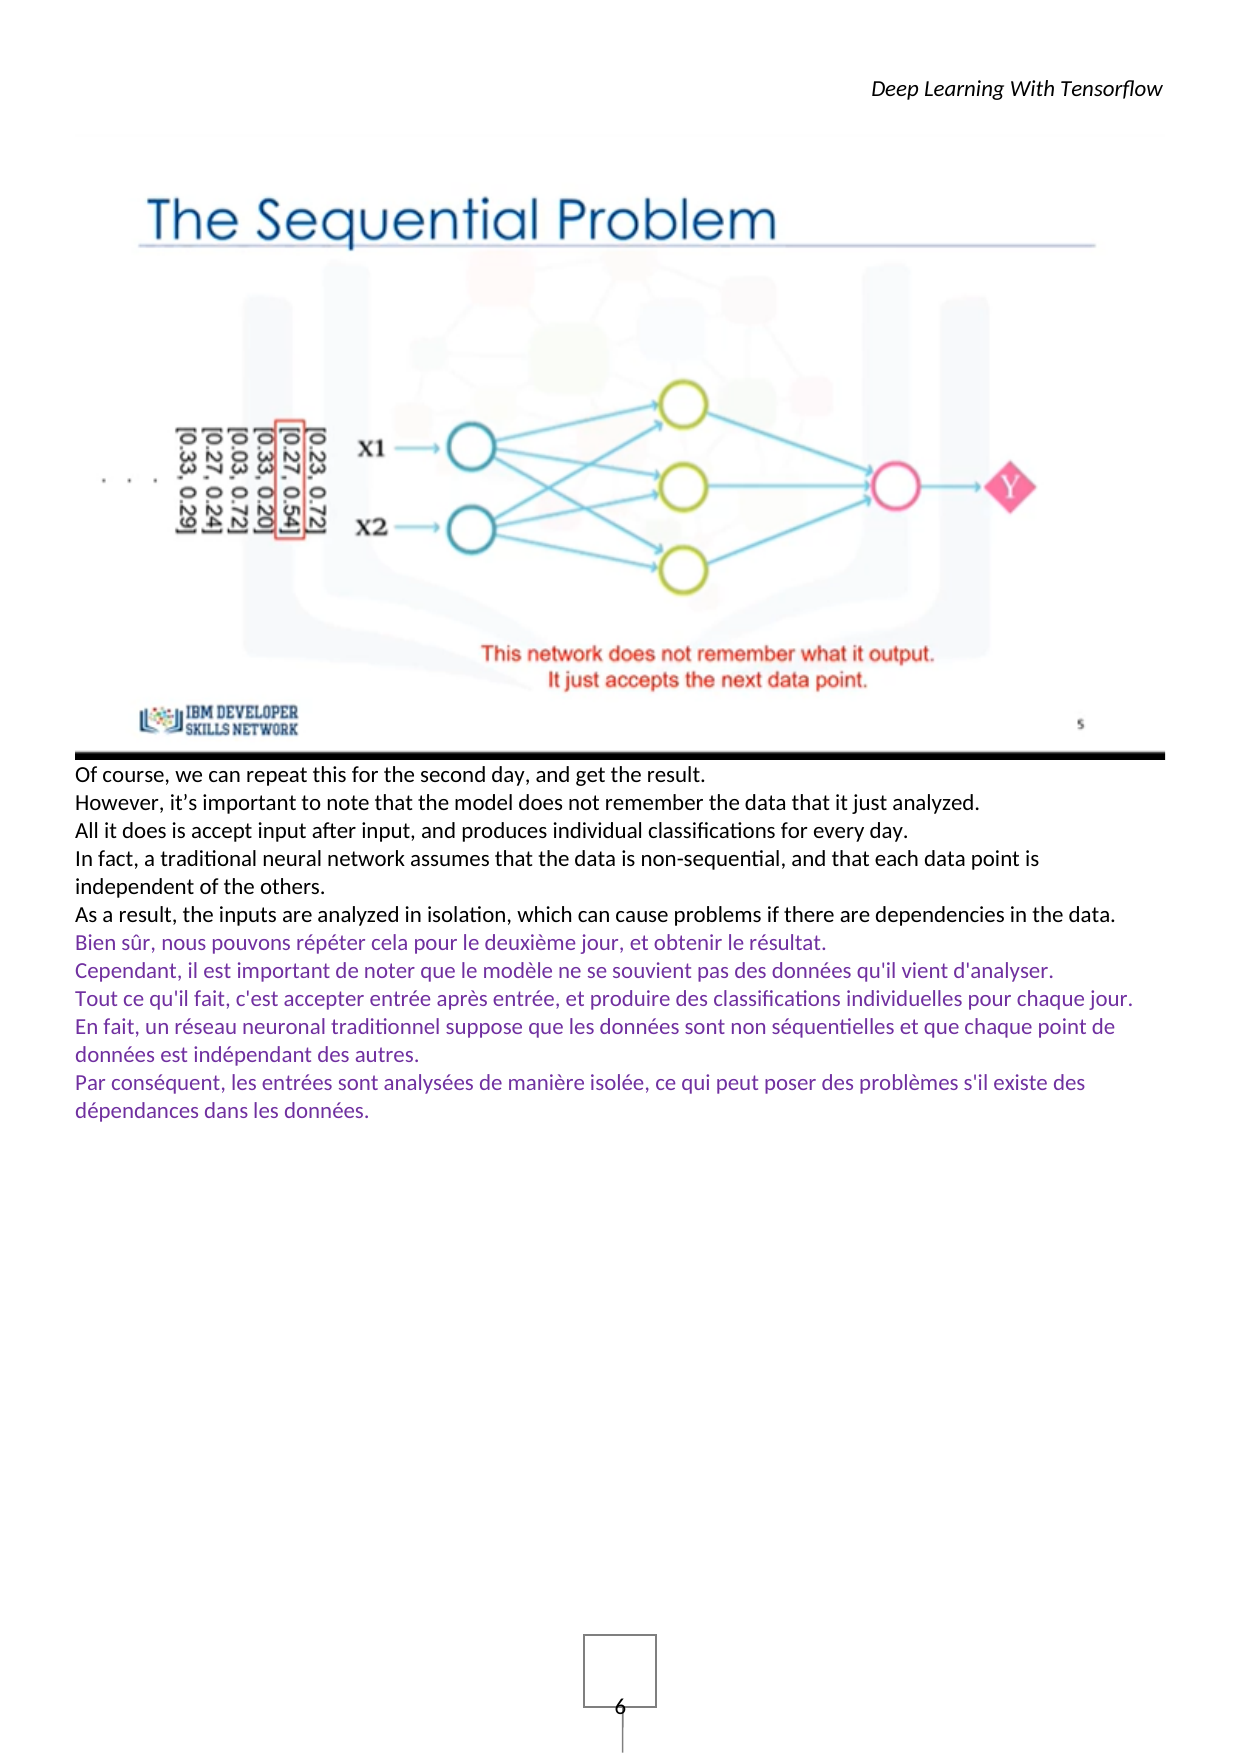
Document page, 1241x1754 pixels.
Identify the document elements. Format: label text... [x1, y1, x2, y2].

text Par conséquent, les entrées sont analysées de manière isolée, ce qui peut poser des problèmes s'il existe des dépendances dans les données. [75, 1068, 1165, 1124]
text All it does is accept input after input, and produces individual classifications for every day. [75, 816, 1165, 844]
picture [75, 129, 1166, 760]
text En fait, un réseau neuronal traditionnel suppose que les données sont non séquentielles et que chaque point de données est indépendant des autres. [75, 1012, 1165, 1068]
text As a result, the inputs are analyzed in isolation, which can cause problems if there are dependencies in the data. [75, 900, 1165, 928]
text Tout ce qu'il fait, c'est accepter entrée après entrée, et produire des classifications individuelles pour chaque jour. [75, 984, 1165, 1012]
text Bien sûr, nous pouvons répéter cela pour le deuxième jour, et obtenir le résultat. [75, 928, 1165, 956]
text Cependant, il est important de noter que le modèle ne se souvient pas des données qu'il vient d'analyser. [75, 956, 1165, 984]
text Of course, we can repeat this for the second day, and get the result. [75, 760, 1165, 788]
text However, it’s important to note that the model does not remember the data that it just analyzed. [75, 788, 1165, 816]
text In fact, a traditional neural network assumes that the data is non-sequential, and that each data point is independent of the others. [75, 844, 1165, 900]
